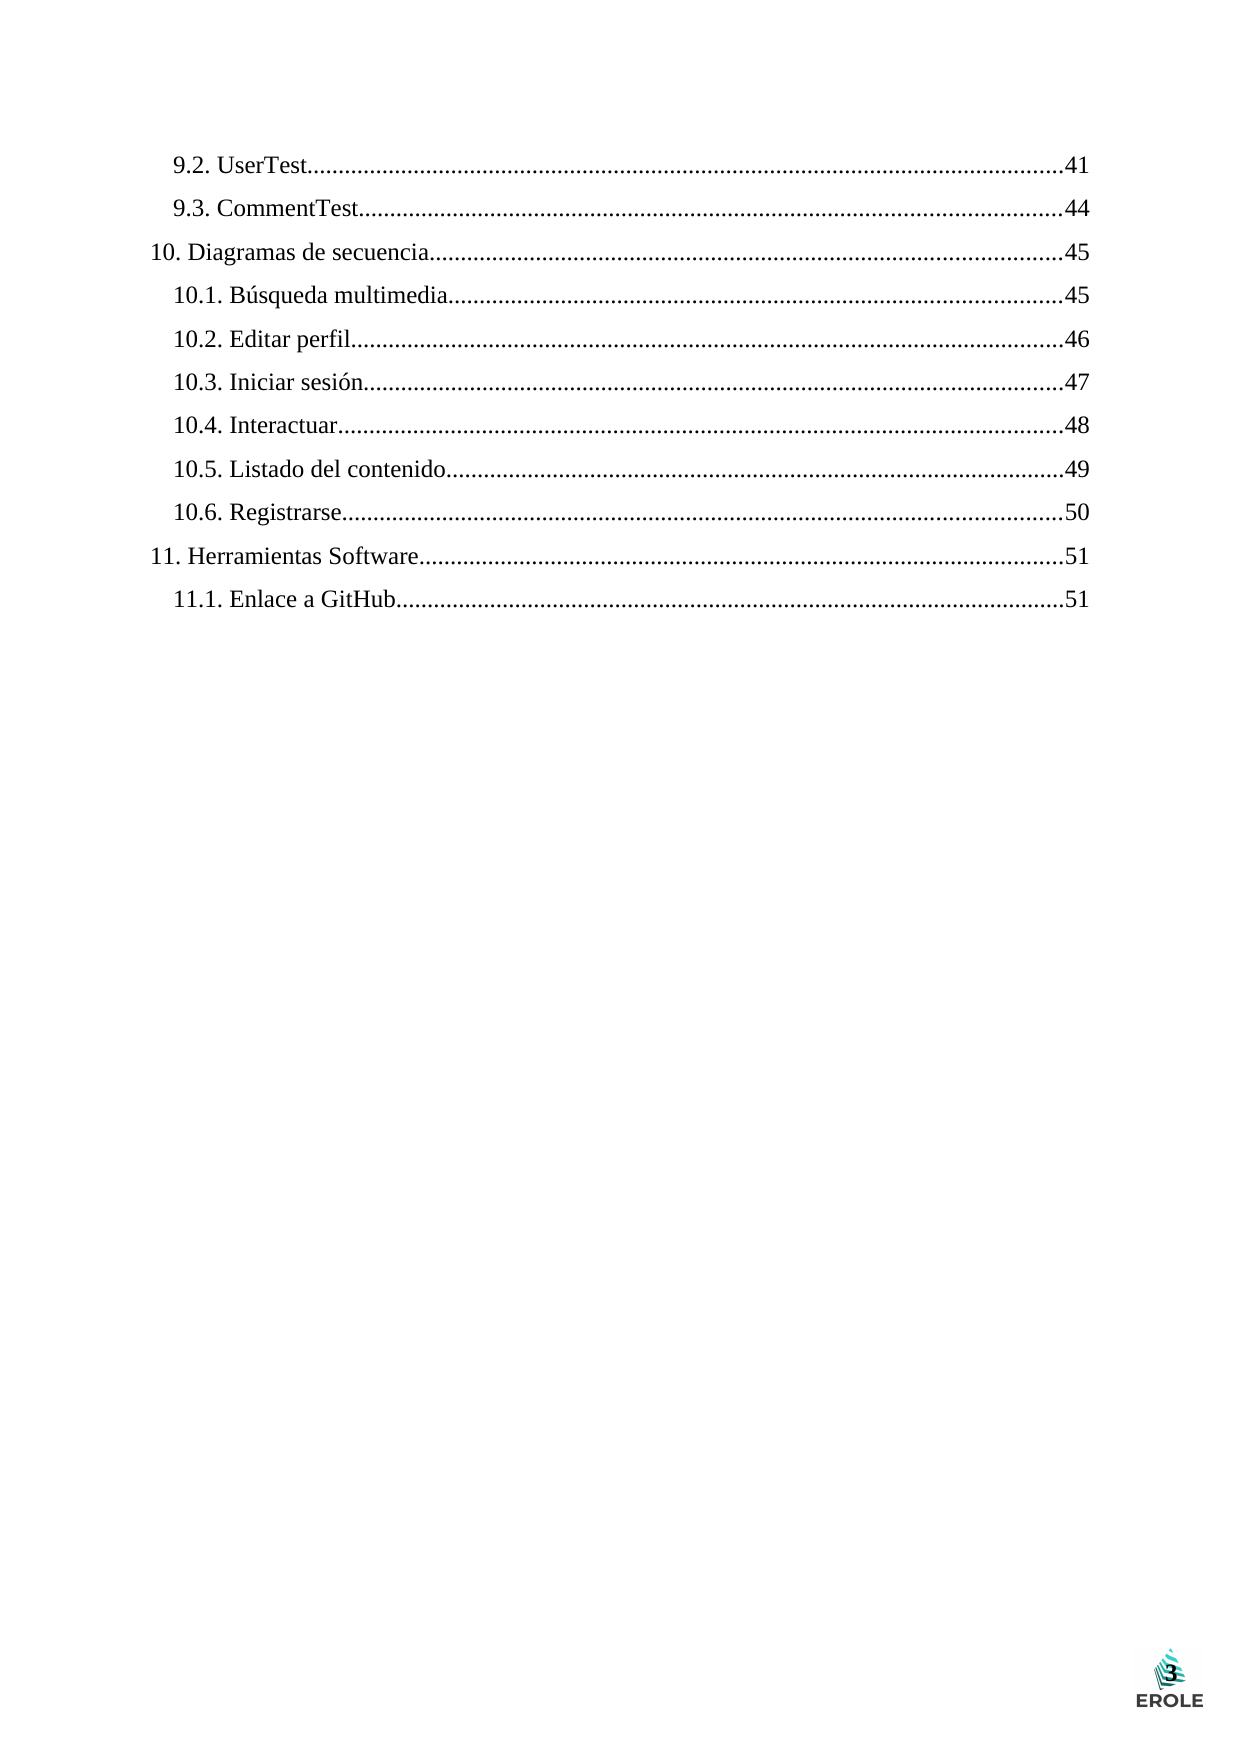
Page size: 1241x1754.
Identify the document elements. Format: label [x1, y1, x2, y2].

picture [1132, 1647, 1205, 1709]
